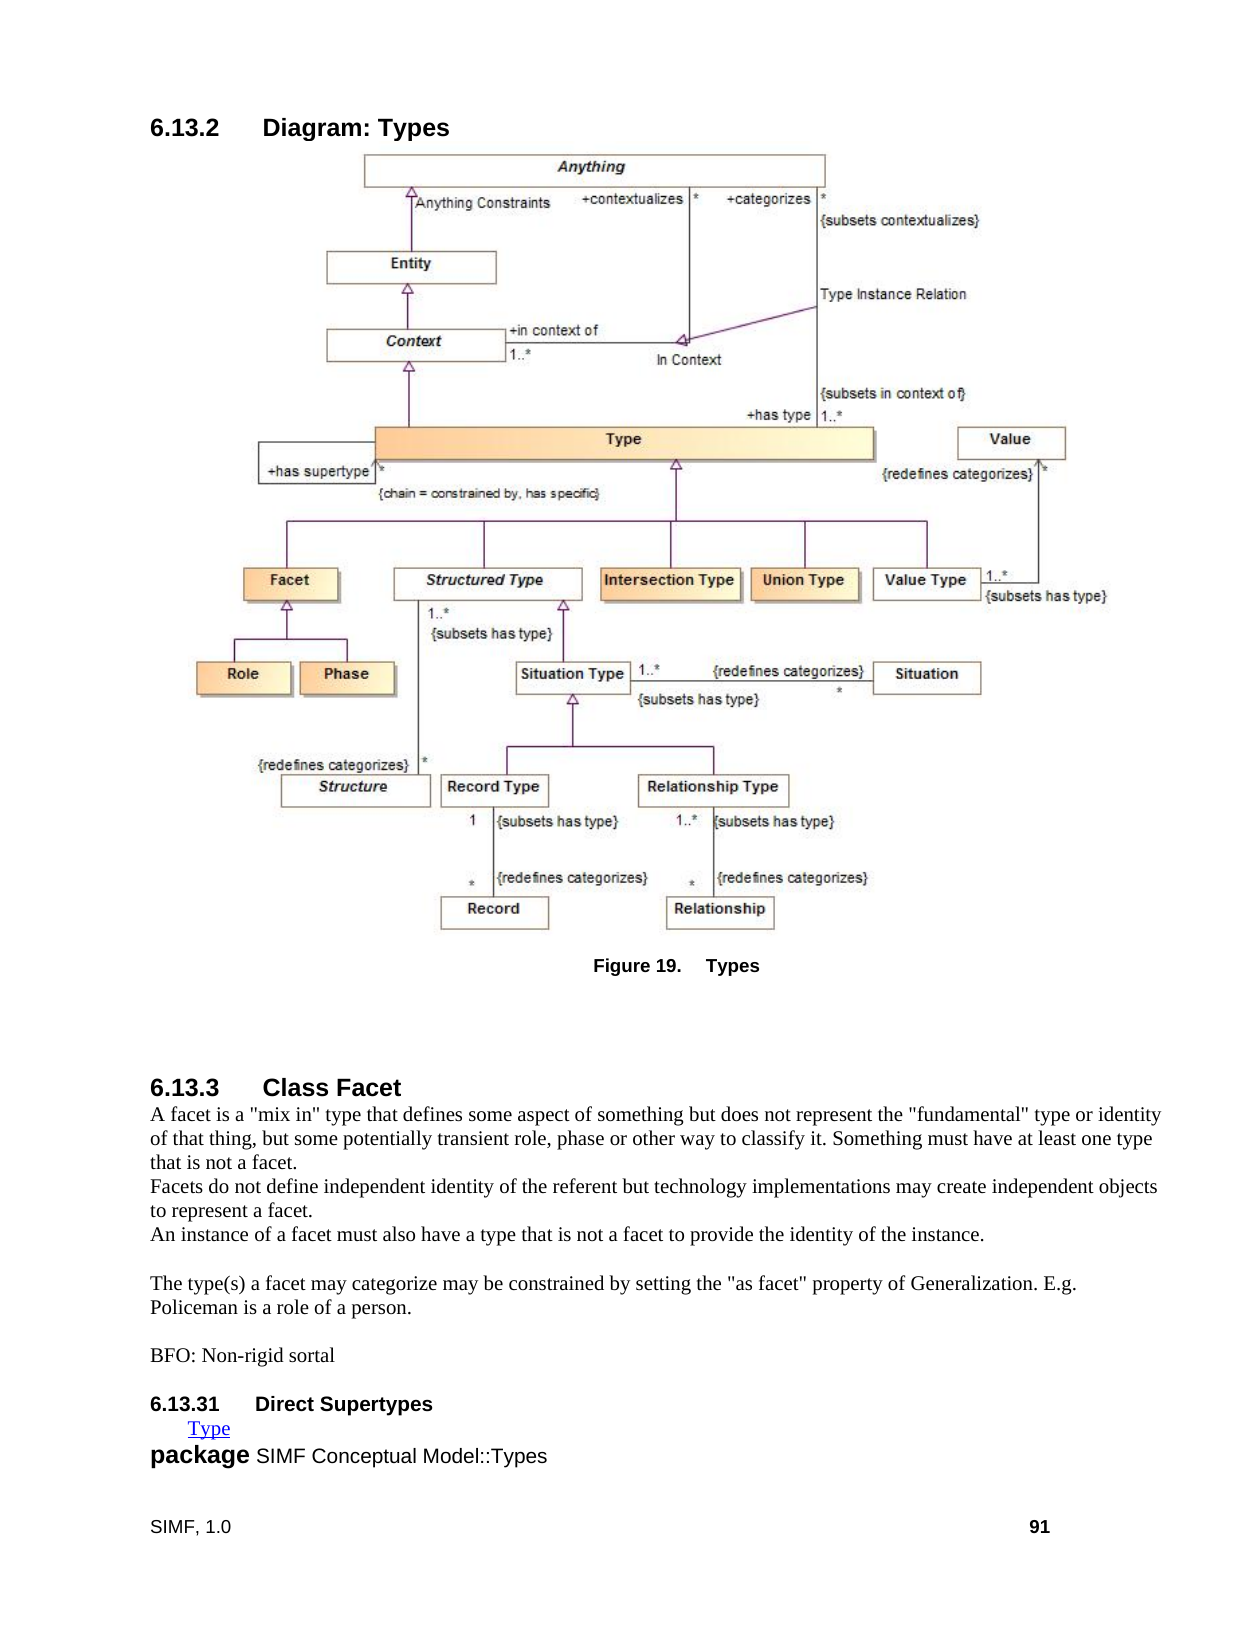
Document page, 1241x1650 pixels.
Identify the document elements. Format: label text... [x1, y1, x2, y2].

text Type [187, 1416, 1165, 1440]
text A facet is a "mix in" type that defines some aspect of something but does not represent the "fundamental" type or identity of that thing, but some potentially transient role, phase or other way to classify it. Something must have at least one type that is not a facet. Facets do not define independent identity of the referent but technology implementations may create independent objects to represent a facet. An instance of a facet must also have a type that is not a facet to provide the identity of the instance. The type(s) a facet may categorize may be constrained by setting the "as facet" property of Generalization. E.g. Policeman is a role of a person. BFO: Non-rigid sortal [150, 1102, 1165, 1367]
list Types [187, 954, 1165, 976]
subtitle Class Facet [150, 1073, 1165, 1102]
subtitle Direct Supertypes [150, 1392, 1165, 1416]
subtitle Diagram: Types [150, 112, 1165, 141]
picture [187, 141, 1128, 942]
text package SIMF Conceptual Model::Types [150, 1440, 1165, 1469]
